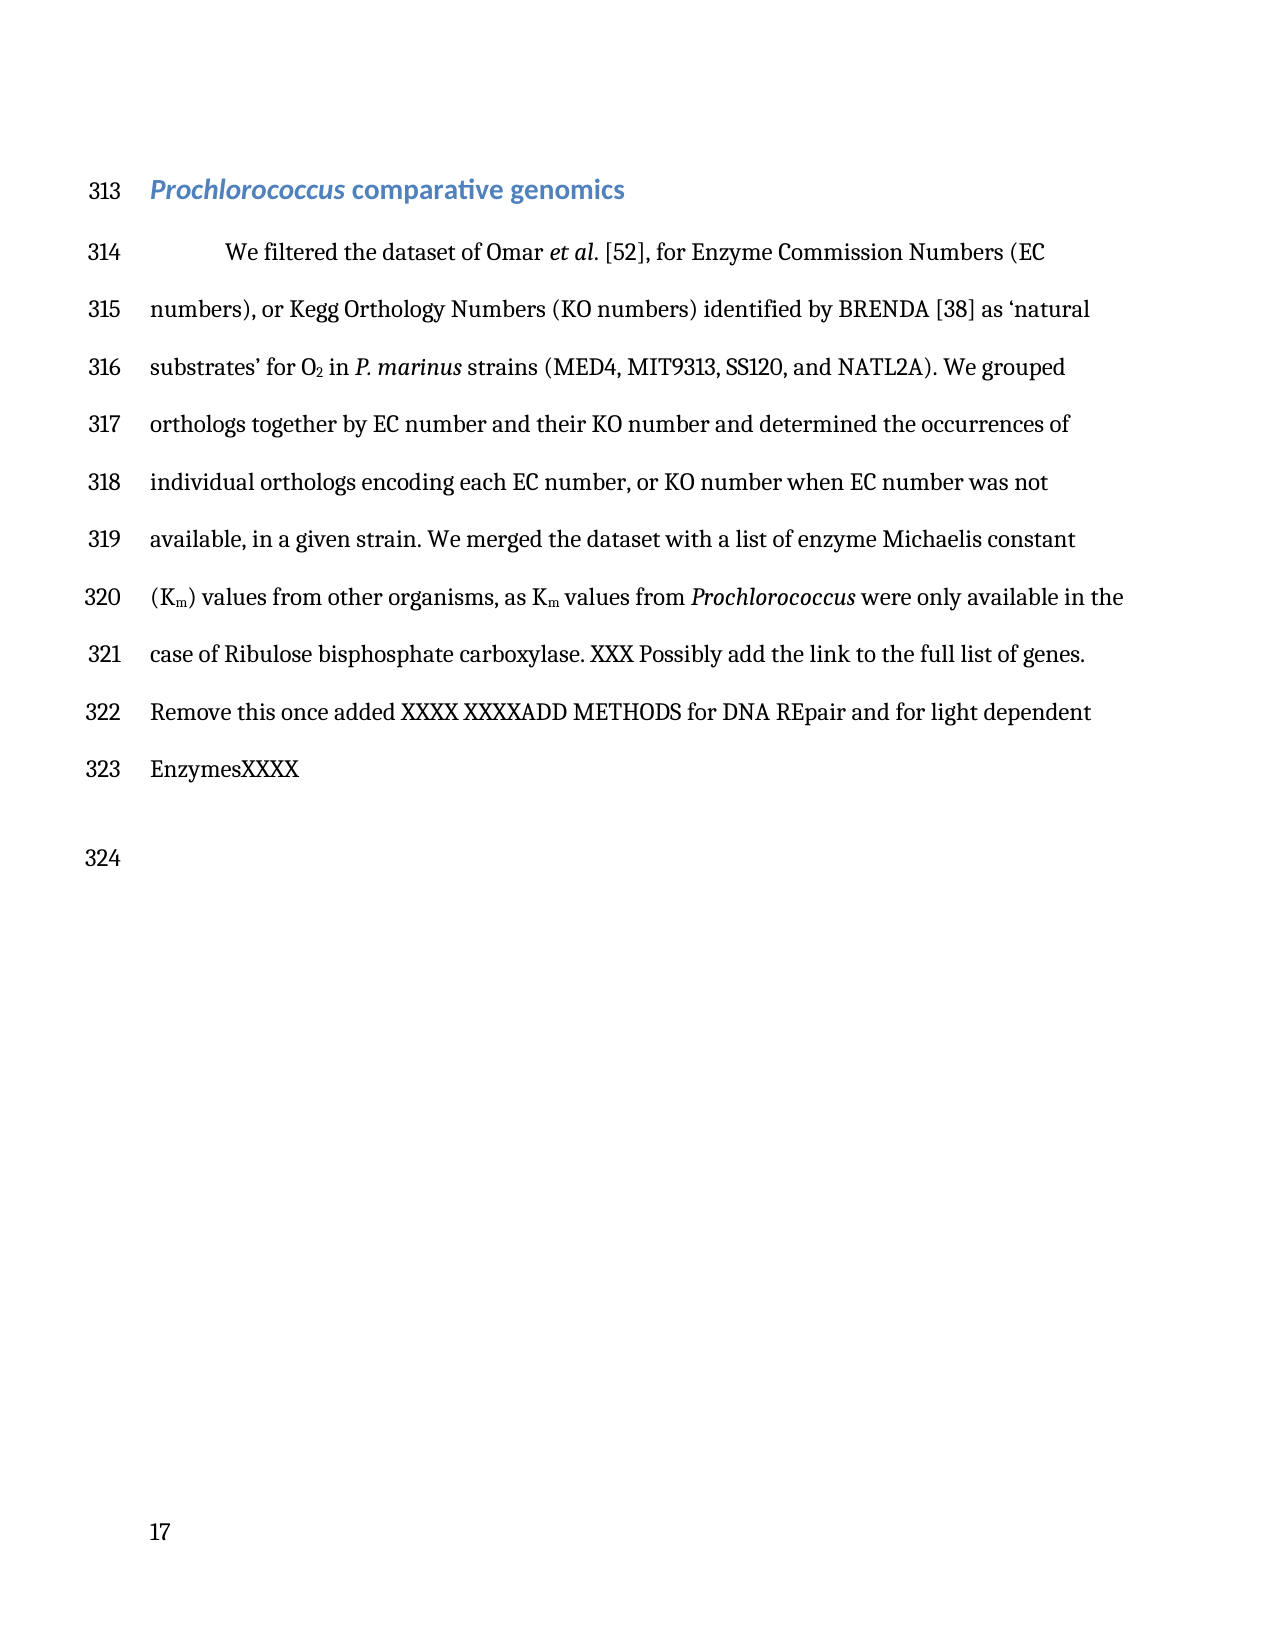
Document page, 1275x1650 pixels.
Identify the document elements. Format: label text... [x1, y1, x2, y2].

text We filtered the dataset of Omar et al. [52], for Enzyme Commission Numbers (EC numbers), or Kegg Orthology Numbers (KO numbers) identified by BRENDA [38] as ‘natural substrates’ for O2 in P. marinus strains (MED4, MIT9313, SS120, and NATL2A). We grouped orthologs together by EC number and their KO number and determined the occurrences of individual orthologs encoding each EC number, or KO number when EC number was not available, in a given strain. We merged the dataset with a list of enzyme Michaelis constant (Km) values from other organisms, as Km values from Prochlorococcus were only available in the case of Ribulose bisphosphate carboxylase. XXX Possibly add the link to the full list of genes. Remove this once added XXXX XXXXADD METHODS for DNA REpair and for light dependent EnzymesXXXX [150, 238, 1125, 784]
subtitle Prochlorococcus comparative genomics [150, 171, 1125, 206]
